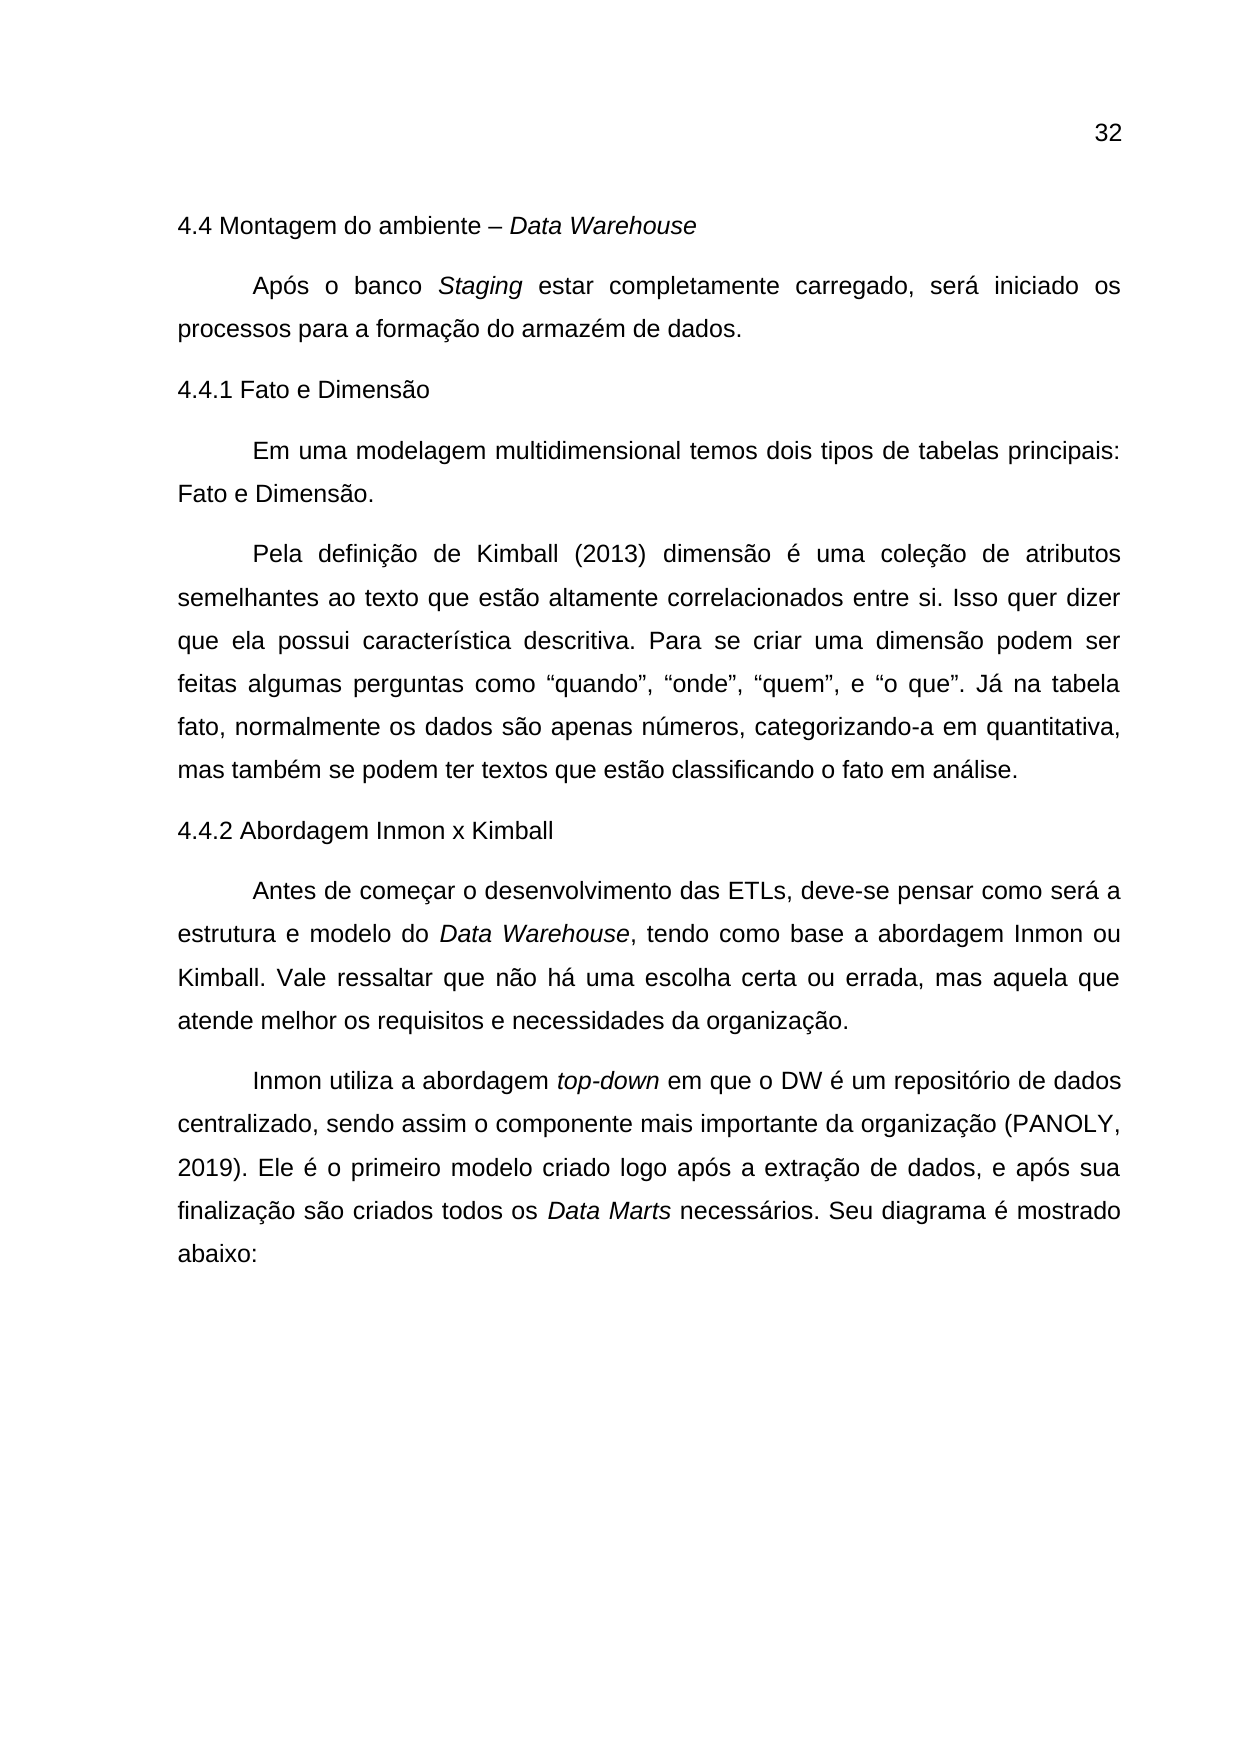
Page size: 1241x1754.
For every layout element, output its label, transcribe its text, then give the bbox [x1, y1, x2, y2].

text Em uma modelagem multidimensional temos dois tipos de tabelas principais: Fato e Dimensão. [177, 436, 1122, 507]
text Após o banco Staging estar completamente carregado, será iniciado os processos para a formação do armazém de dados. [177, 271, 1122, 343]
text Antes de começar o desenvolvimento das ETLs, deve-se pensar como será a estrutura e modelo do Data Warehouse, tendo como base a abordagem Inmon ou Kimball. Vale ressaltar que não há uma escolha certa ou errada, mas aquela que atende melhor os requisitos e necessidades da organização. [177, 876, 1122, 1034]
text Inmon utiliza a abordagem top-down em que o DW é um repositório de dados centralizado, sendo assim o componente mais importante da organização (PANOLY, 2019). Ele é o primeiro modelo criado logo após a extração de dados, e após sua finalização são criados todos os Data Marts necessários. Seu diagrama é mostrado abaixo: [177, 1066, 1122, 1267]
subtitle 4.4.1 Fato e Dimensão [177, 375, 1122, 404]
subtitle 4.4.2 Abordagem Inmon x Kimball [177, 816, 1122, 844]
text Pela definição de Kimball (2013) dimensão é uma coleção de atributos semelhantes ao texto que estão altamente correlacionados entre si. Isso quer dizer que ela possui característica descritiva. Para se criar uma dimensão podem ser feitas algumas perguntas como “quando”, “onde”, “quem”, e “o que”. Já na tabela fato, normalmente os dados são apenas números, categorizando-a em quantitativa, mas também se podem ter textos que estão classificando o fato em análise. [177, 539, 1122, 784]
subtitle 4.4 Montagem do ambiente – Data Warehouse [177, 211, 1122, 239]
